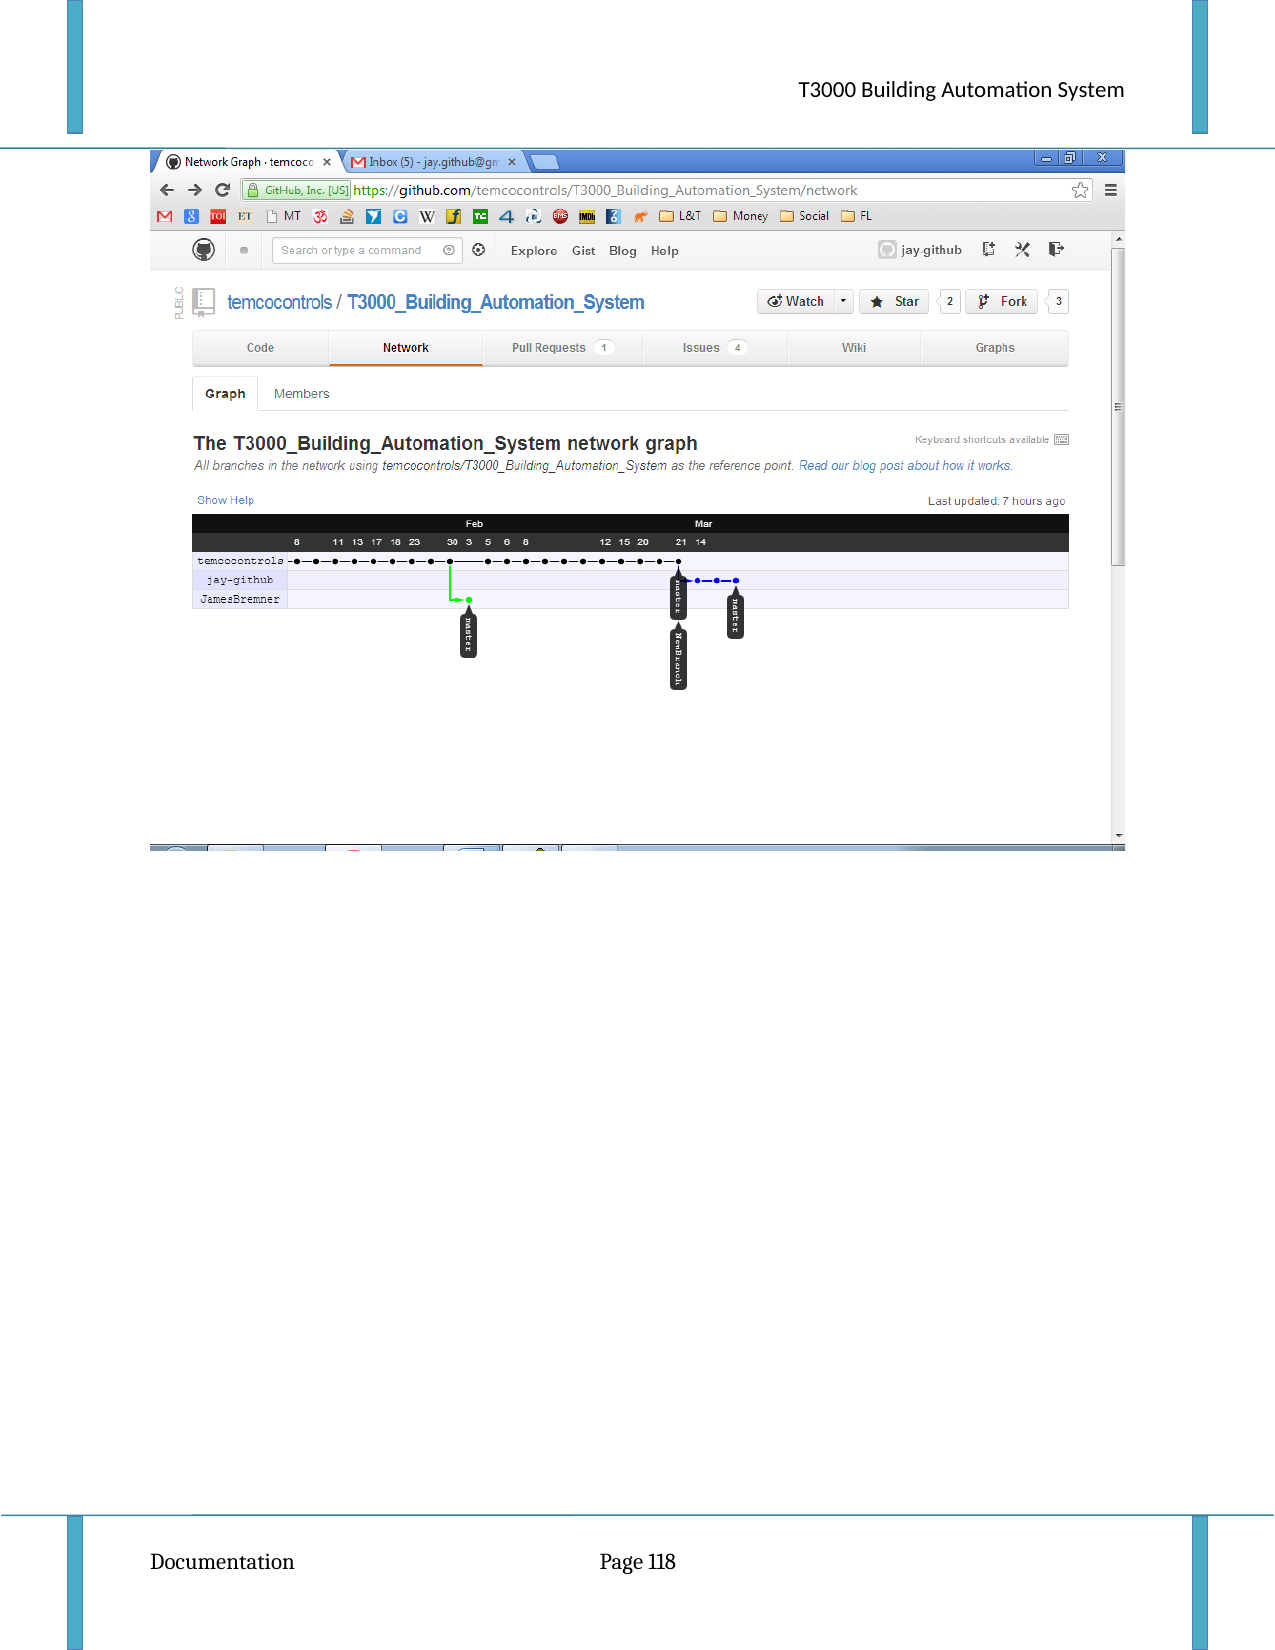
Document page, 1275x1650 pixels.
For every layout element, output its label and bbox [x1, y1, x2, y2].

picture [150, 150, 1125, 851]
